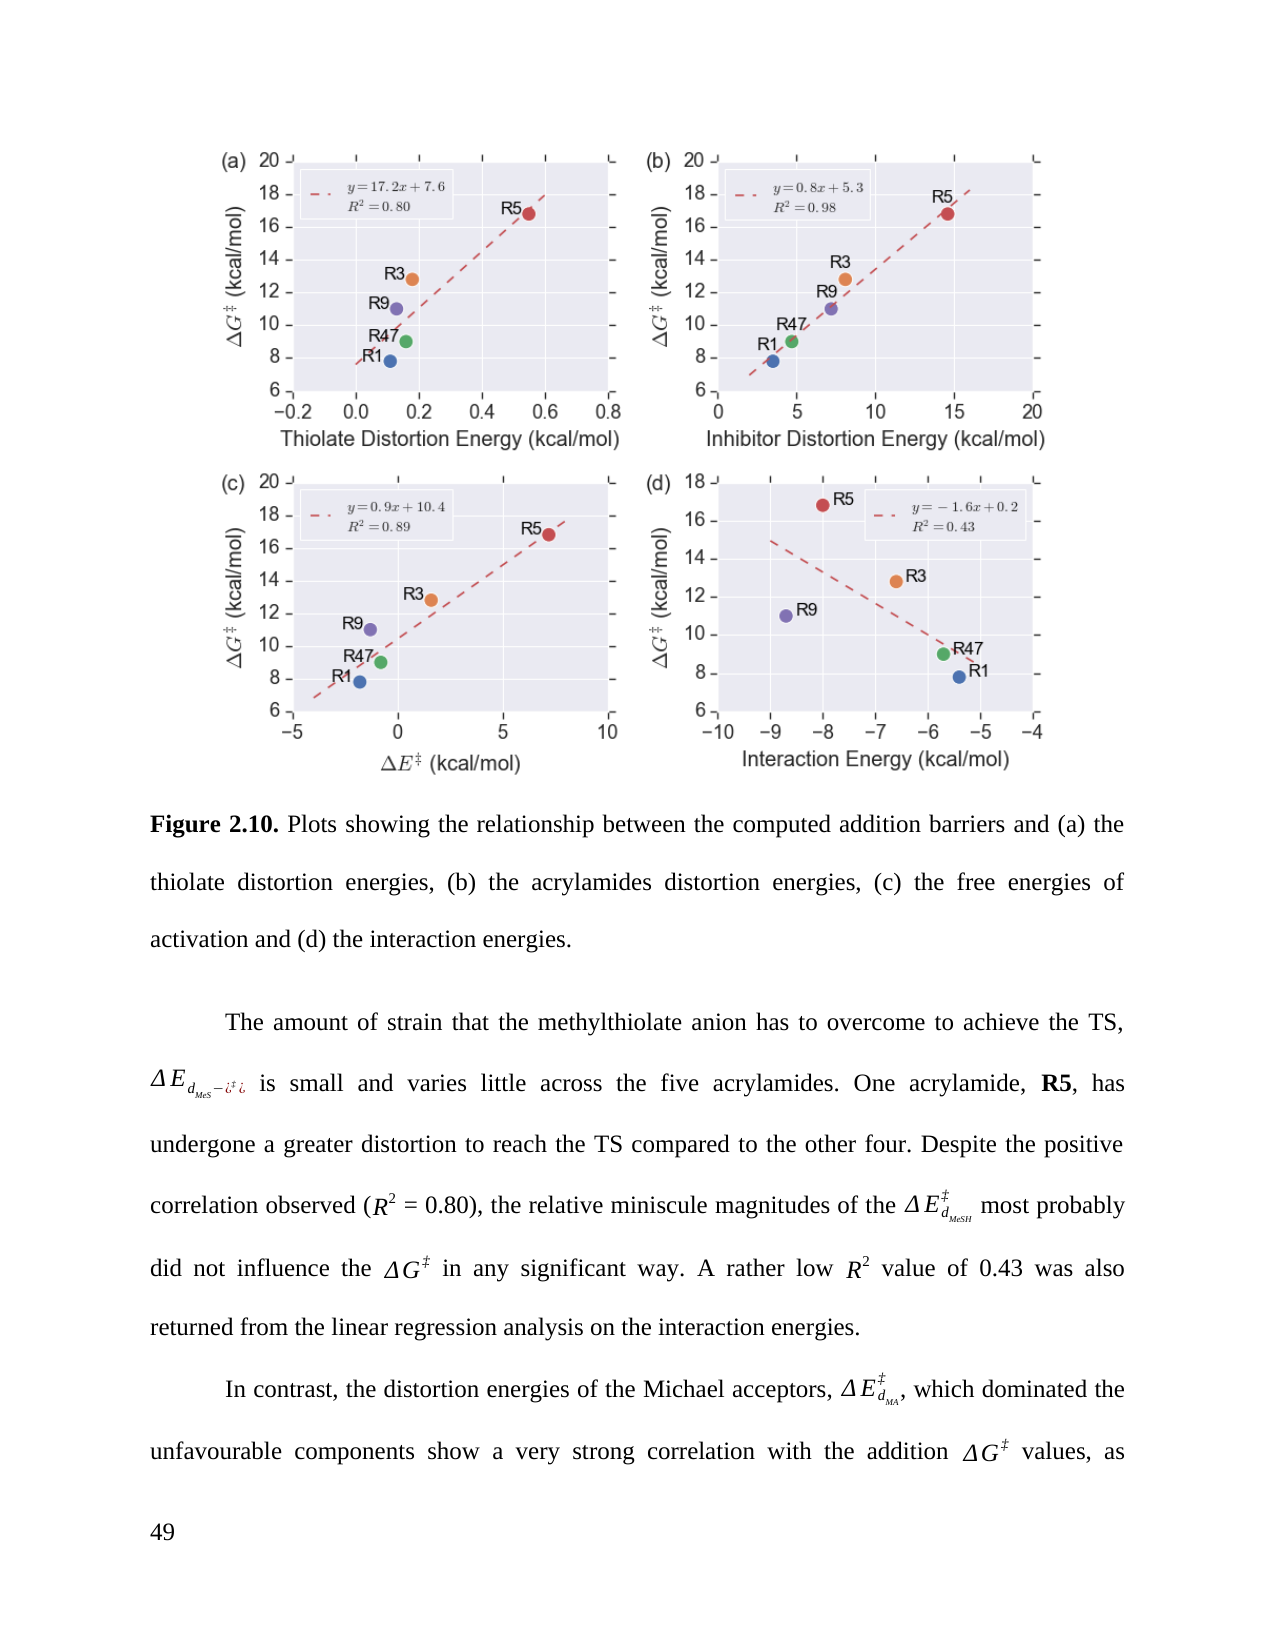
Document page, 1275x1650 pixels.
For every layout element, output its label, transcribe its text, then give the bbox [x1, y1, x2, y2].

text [150, 1369, 1125, 1466]
text Figure 2.10. Plots showing the relationship between the computed addition barriers and (a) the thiolate distortion energies, (b) the acrylamides distortion energies, (c) the free energies of activation and (d) the interaction energies. [150, 809, 1125, 953]
text The amount of strain that the methylthiolate anion has to overcome to achieve the TS, is small and varies little across the five acrylamides. One acrylamide, R5, has undergone a greater distortion to reach the TS compared to the other four. Despite the positive correlation observed ( = 0.80), the relative miniscule magnitudes of the most probably did not influence the in any significant way. A rather low value of 0.43 was also returned from the linear regression analysis on the interaction energies. [150, 1007, 1125, 1341]
picture [217, 150, 1058, 781]
